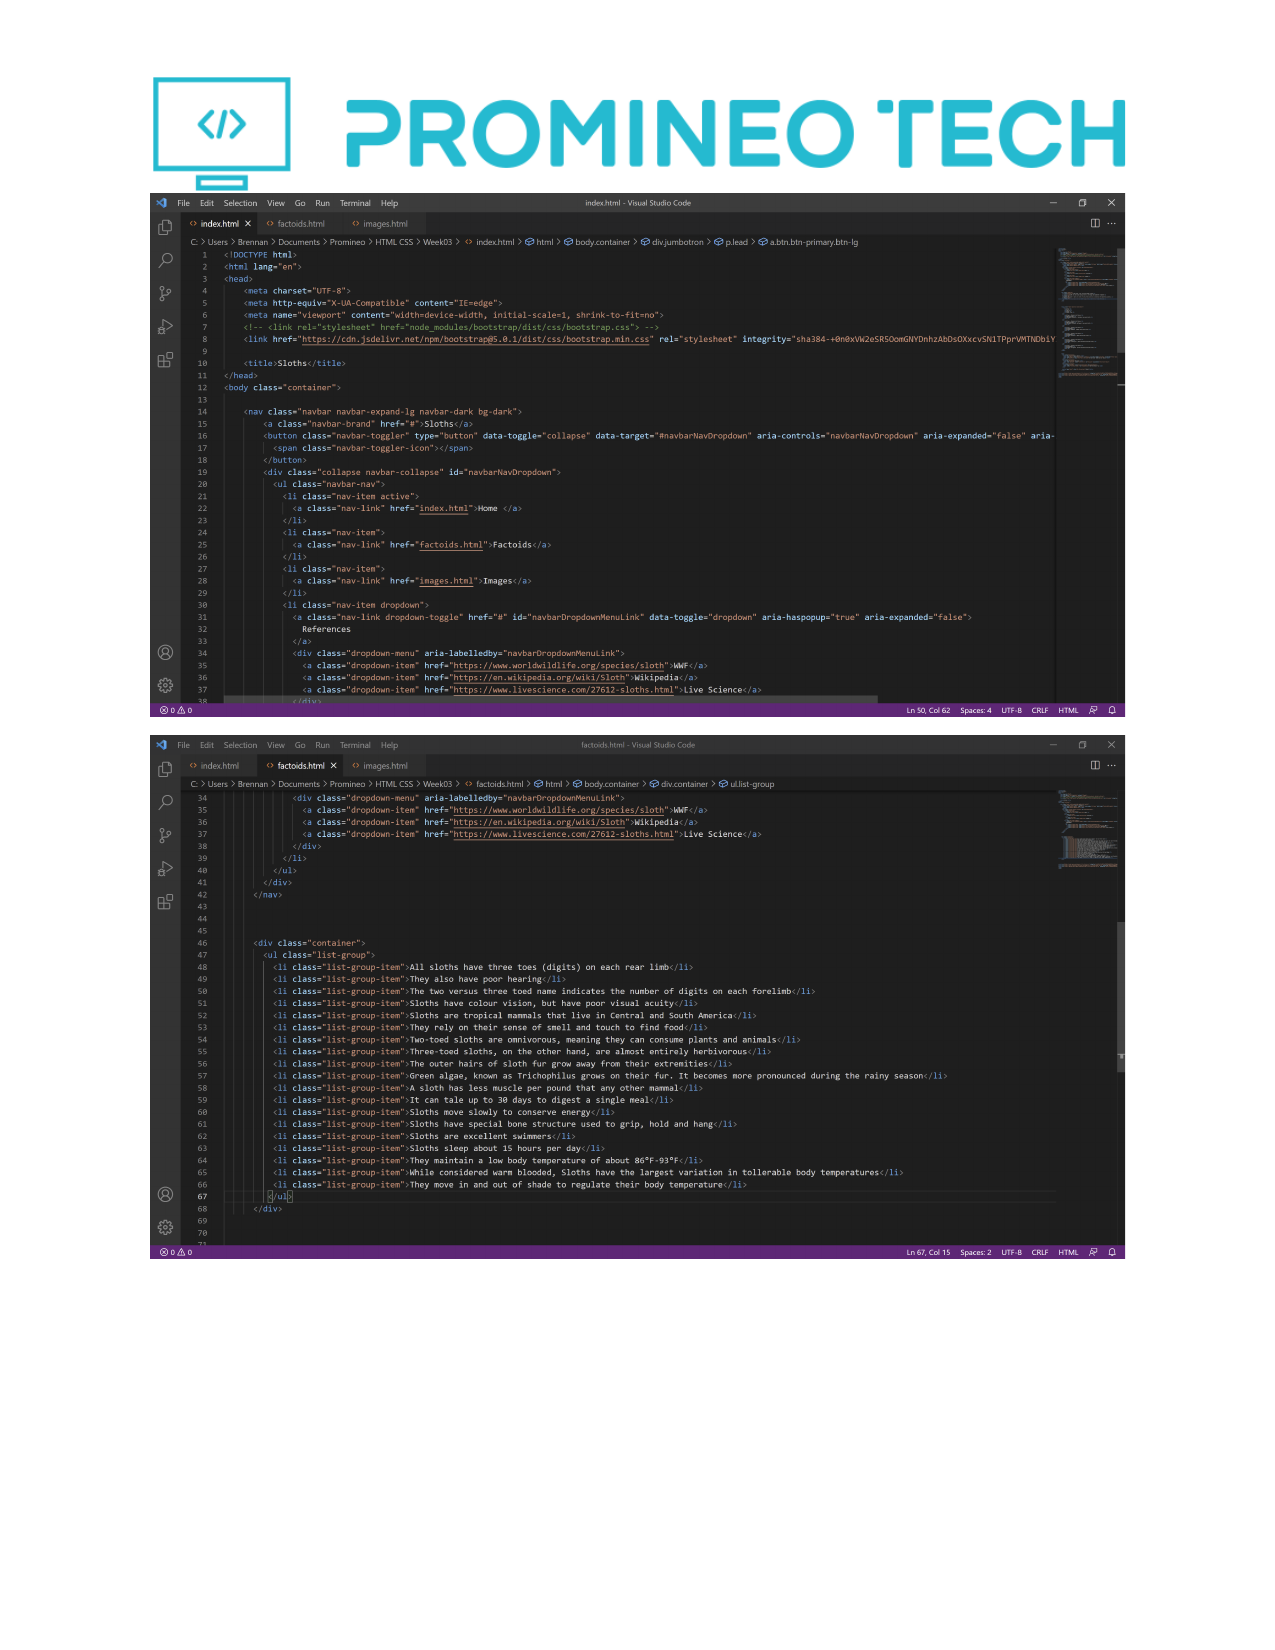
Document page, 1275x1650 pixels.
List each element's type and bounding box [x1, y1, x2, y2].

picture [150, 735, 1125, 1259]
picture [150, 75, 1125, 717]
